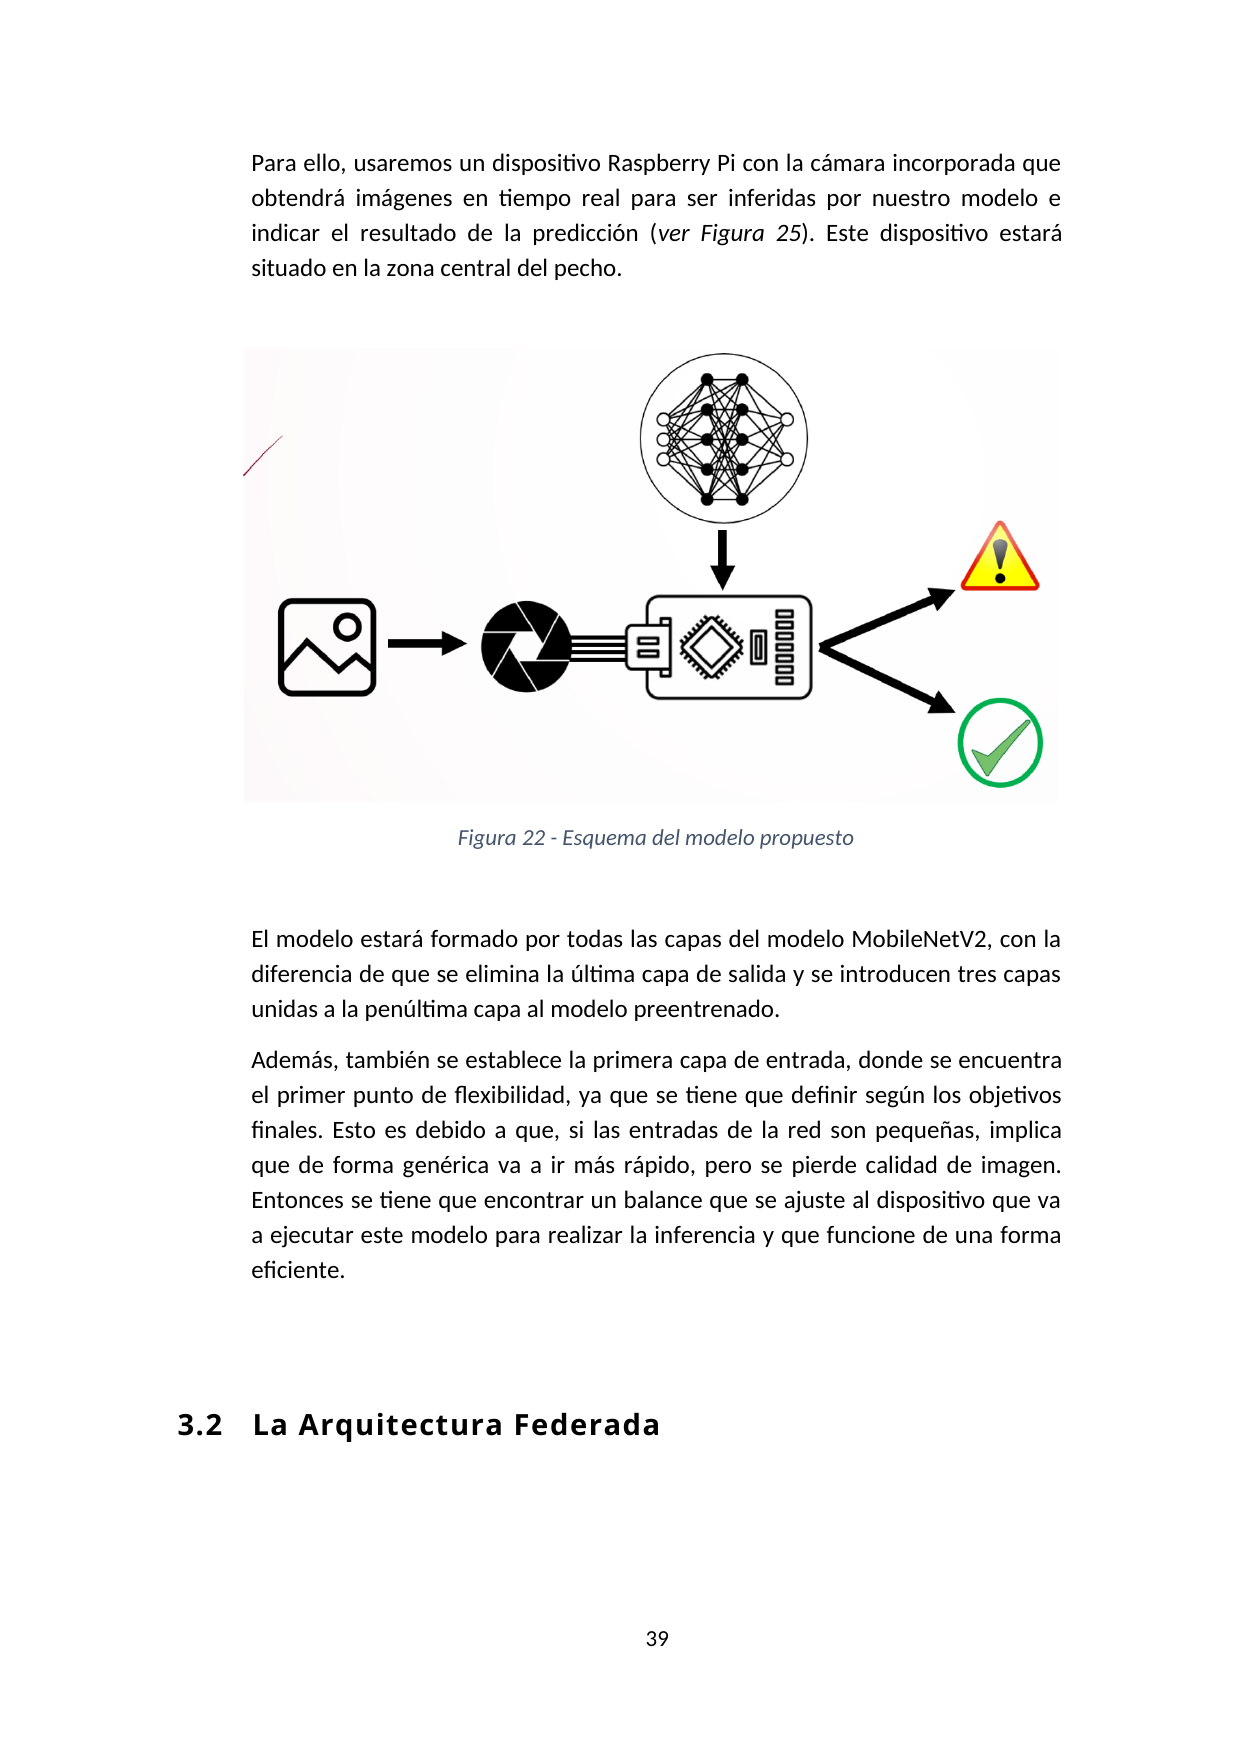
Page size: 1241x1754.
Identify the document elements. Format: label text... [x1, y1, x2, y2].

text Para ello, usaremos un dispositivo Raspberry Pi con la cámara incorporada que obtendrá imágenes en tiempo real para ser inferidas por nuestro modelo e indicar el resultado de la predicción (ver Figura 25). Este dispositivo estará situado en la zona central del pecho. [251, 148, 1063, 283]
text La Arquitectura Federada [177, 1404, 1063, 1444]
text El modelo estará formado por todas las capas del modelo MobileNetV2, con la diferencia de que se elimina la última capa de salida y se introducen tres capas unidas a la penúltima capa al modelo preentrenado. [251, 923, 1063, 1023]
picture [243, 348, 1059, 802]
text Además, también se establece la primera capa de entrada, donde se encuentra el primer punto de flexibilidad, ya que se tiene que definir según los objetivos finales. Esto es debido a que, si las entradas de la red son pequeñas, implica que de forma genérica va a ir más rápido, pero se pierde calidad de imagen. Entonces se tiene que encontrar un balance que se ajuste al dispositivo que va a ejecutar este modelo para realizar la inferencia y que funcione de una forma eficiente. [251, 1045, 1063, 1285]
